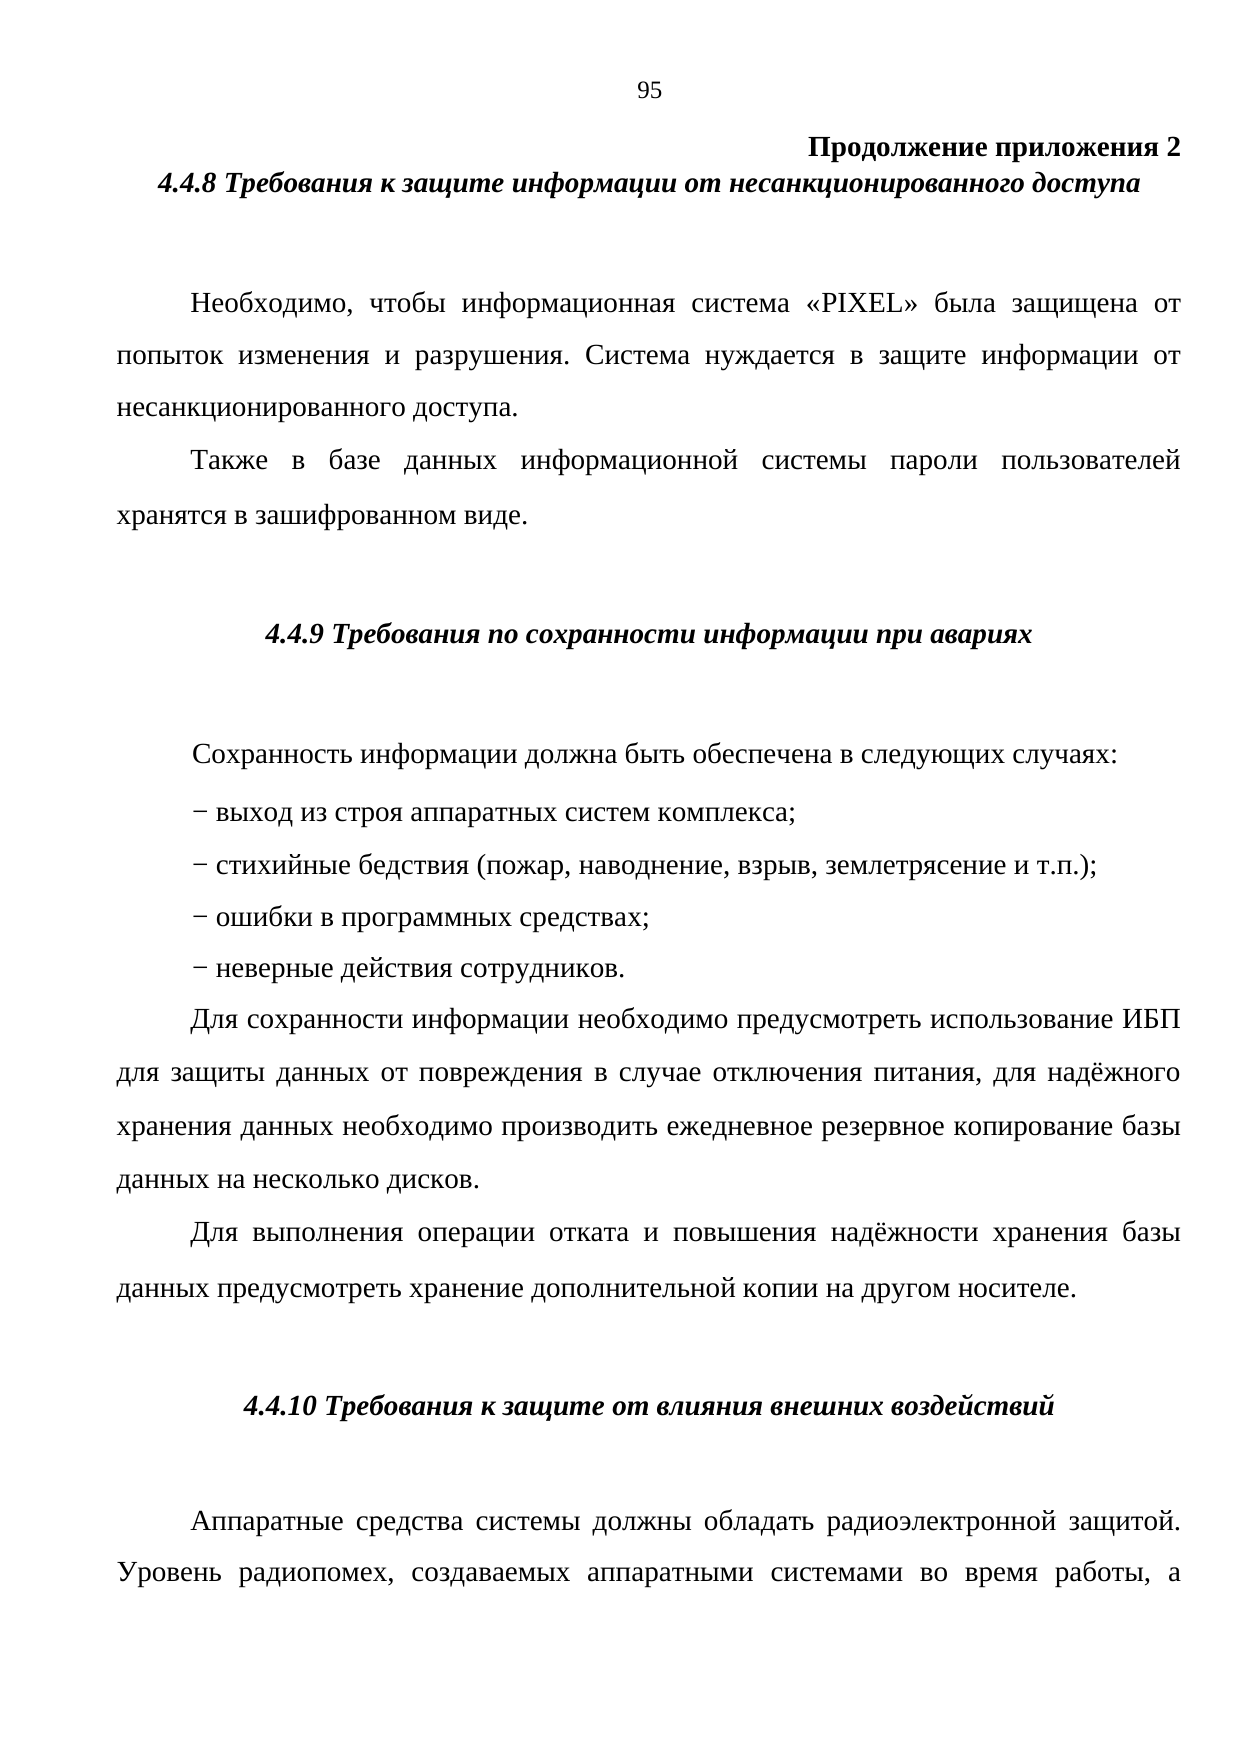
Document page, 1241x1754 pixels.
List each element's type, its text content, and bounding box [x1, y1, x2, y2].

subtitle 4.4.9 Требования по сохранности информации при авариях [120, 616, 1178, 649]
text Для выполнения операции отката и повышения надёжности хранения базы данных предусмотреть хранение дополнительной копии на другом носителе. [116, 1214, 1182, 1303]
text Также в базе данных информационной системы пароли пользователей хранятся в зашифрованном виде. [116, 442, 1182, 531]
subtitle 4.4.10 Требования к защите от влияния внешних воздействий [120, 1388, 1178, 1422]
text − неверные действия сотрудников. [192, 950, 674, 984]
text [116, 1503, 1182, 1588]
text − выход из строя аппаратных систем комплекса; [192, 794, 1182, 828]
text Для сохранности информации необходимо предусмотреть использование ИБП для защиты данных от повреждения в случае отключения питания, для надёжного хранения данных необходимо производить ежедневное резервное копирование базы данных на несколько дисков. [116, 1001, 1182, 1194]
text − ошибки в программных средствах; [192, 899, 674, 933]
text Сохранность информации должна быть обеспечена в следующих случаях: [192, 736, 1182, 769]
subtitle 4.4.8 Требования к защите информации от несанкционированного доступа [120, 165, 1178, 198]
text − стихийные бедствия (пожар, наводнение, взрыв, землетрясение и т.п.); [192, 847, 1182, 880]
text Необходимо, чтобы информационная система «PIXEL» была защищена от попыток изменения и разрушения. Система нуждается в защите информации от несанкционированного доступа. [116, 285, 1182, 423]
